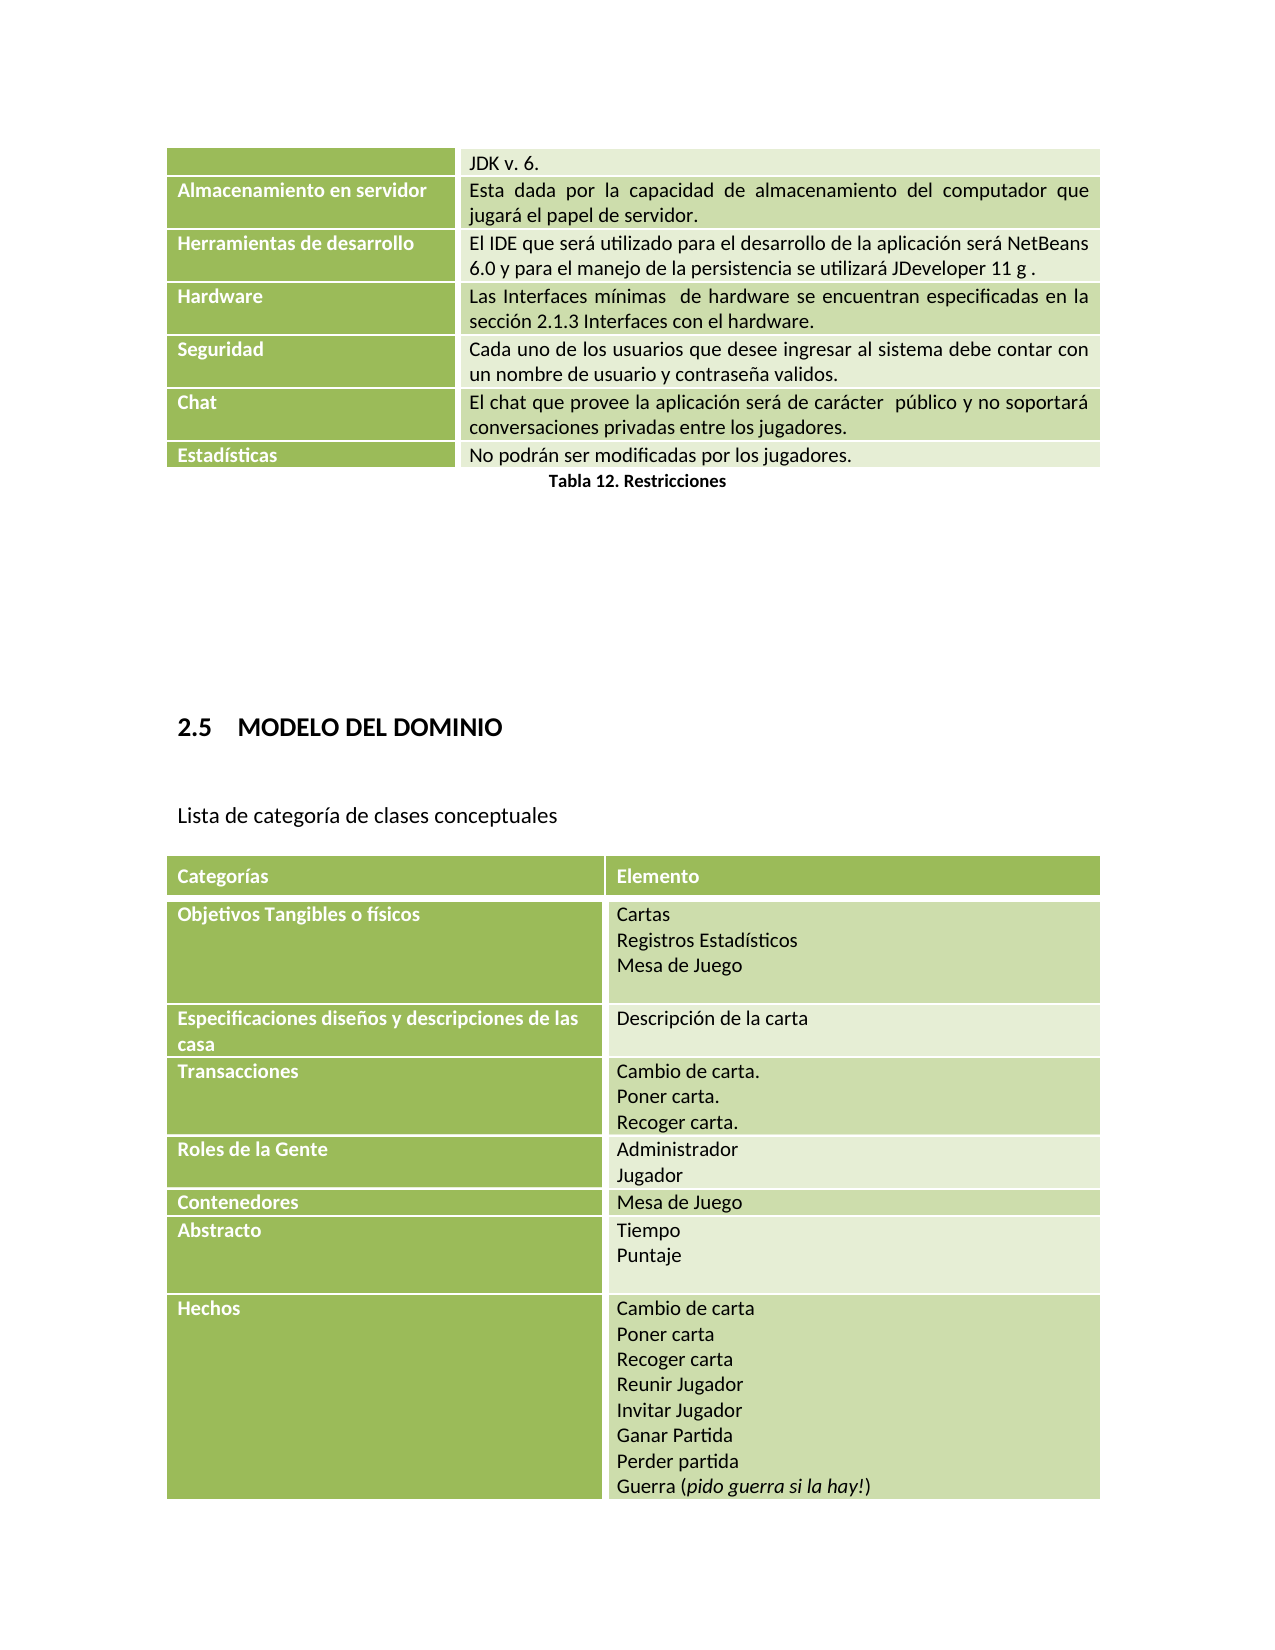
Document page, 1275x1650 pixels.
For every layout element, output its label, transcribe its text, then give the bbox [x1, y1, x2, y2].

table_cell Roles de la Gente [167, 1137, 602, 1187]
table_cell Transacciones [167, 1058, 602, 1134]
table_cell Cartas Registros Estadísticos Mesa de Juego [609, 902, 1100, 1003]
text Tabla 12. Restricciones [177, 469, 1098, 492]
table_cell Cambio de carta. Poner carta. Recoger carta. [609, 1058, 1100, 1134]
table_cell Abstracto [167, 1217, 602, 1293]
table_cell No podrán ser modificadas por los jugadores. [461, 442, 1100, 467]
table_cell Las Interfaces mínimas de hardware se encuentran especificadas en la sección 2.1.3 Interfaces con el hardware. [461, 283, 1100, 334]
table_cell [167, 148, 455, 175]
table_cell Administrador Jugador [609, 1137, 1100, 1187]
table_cell El IDE que será utilizado para el desarrollo de la aplicación será NetBeans 6.0 y para el manejo de la persistencia se utilizará JDeveloper 11 g . [461, 230, 1100, 281]
table_cell Objetivos Tangibles o físicos [167, 902, 602, 1003]
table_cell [461, 149, 1100, 175]
table_cell Cada uno de los usuarios que desee ingresar al sistema debe contar con un nombre de usuario y contraseña validos. [461, 336, 1100, 387]
table_cell Mesa de Juego [609, 1190, 1100, 1215]
table_cell Estadísticas [167, 442, 455, 467]
table_cell Herramientas de desarrollo [167, 230, 455, 281]
table_cell Seguridad [167, 336, 455, 387]
table_cell Tiempo Puntaje [609, 1217, 1100, 1293]
table_header Categorías [167, 856, 604, 895]
table_cell El chat que provee la aplicación será de carácter público y no soportará conversaciones privadas entre los jugadores. [461, 389, 1100, 440]
table_cell Hardware [167, 283, 455, 334]
table_cell Chat [167, 389, 455, 440]
table_header Elemento [606, 856, 1100, 895]
table_cell Contenedores [167, 1190, 602, 1215]
table_cell Esta dada por la capacidad de almacenamiento del computador que jugará el papel de servidor. [461, 177, 1100, 228]
table_cell Especificaciones diseños y descripciones de las casa [167, 1005, 602, 1056]
text Lista de categoría de clases conceptuales [177, 801, 1098, 829]
subtitle MODELO DEL DOMINIO [177, 710, 1098, 743]
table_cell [609, 1295, 1100, 1499]
table_cell Almacenamiento en servidor [167, 177, 455, 228]
table_cell Hechos [167, 1295, 602, 1499]
table_cell Descripción de la carta [609, 1005, 1100, 1056]
